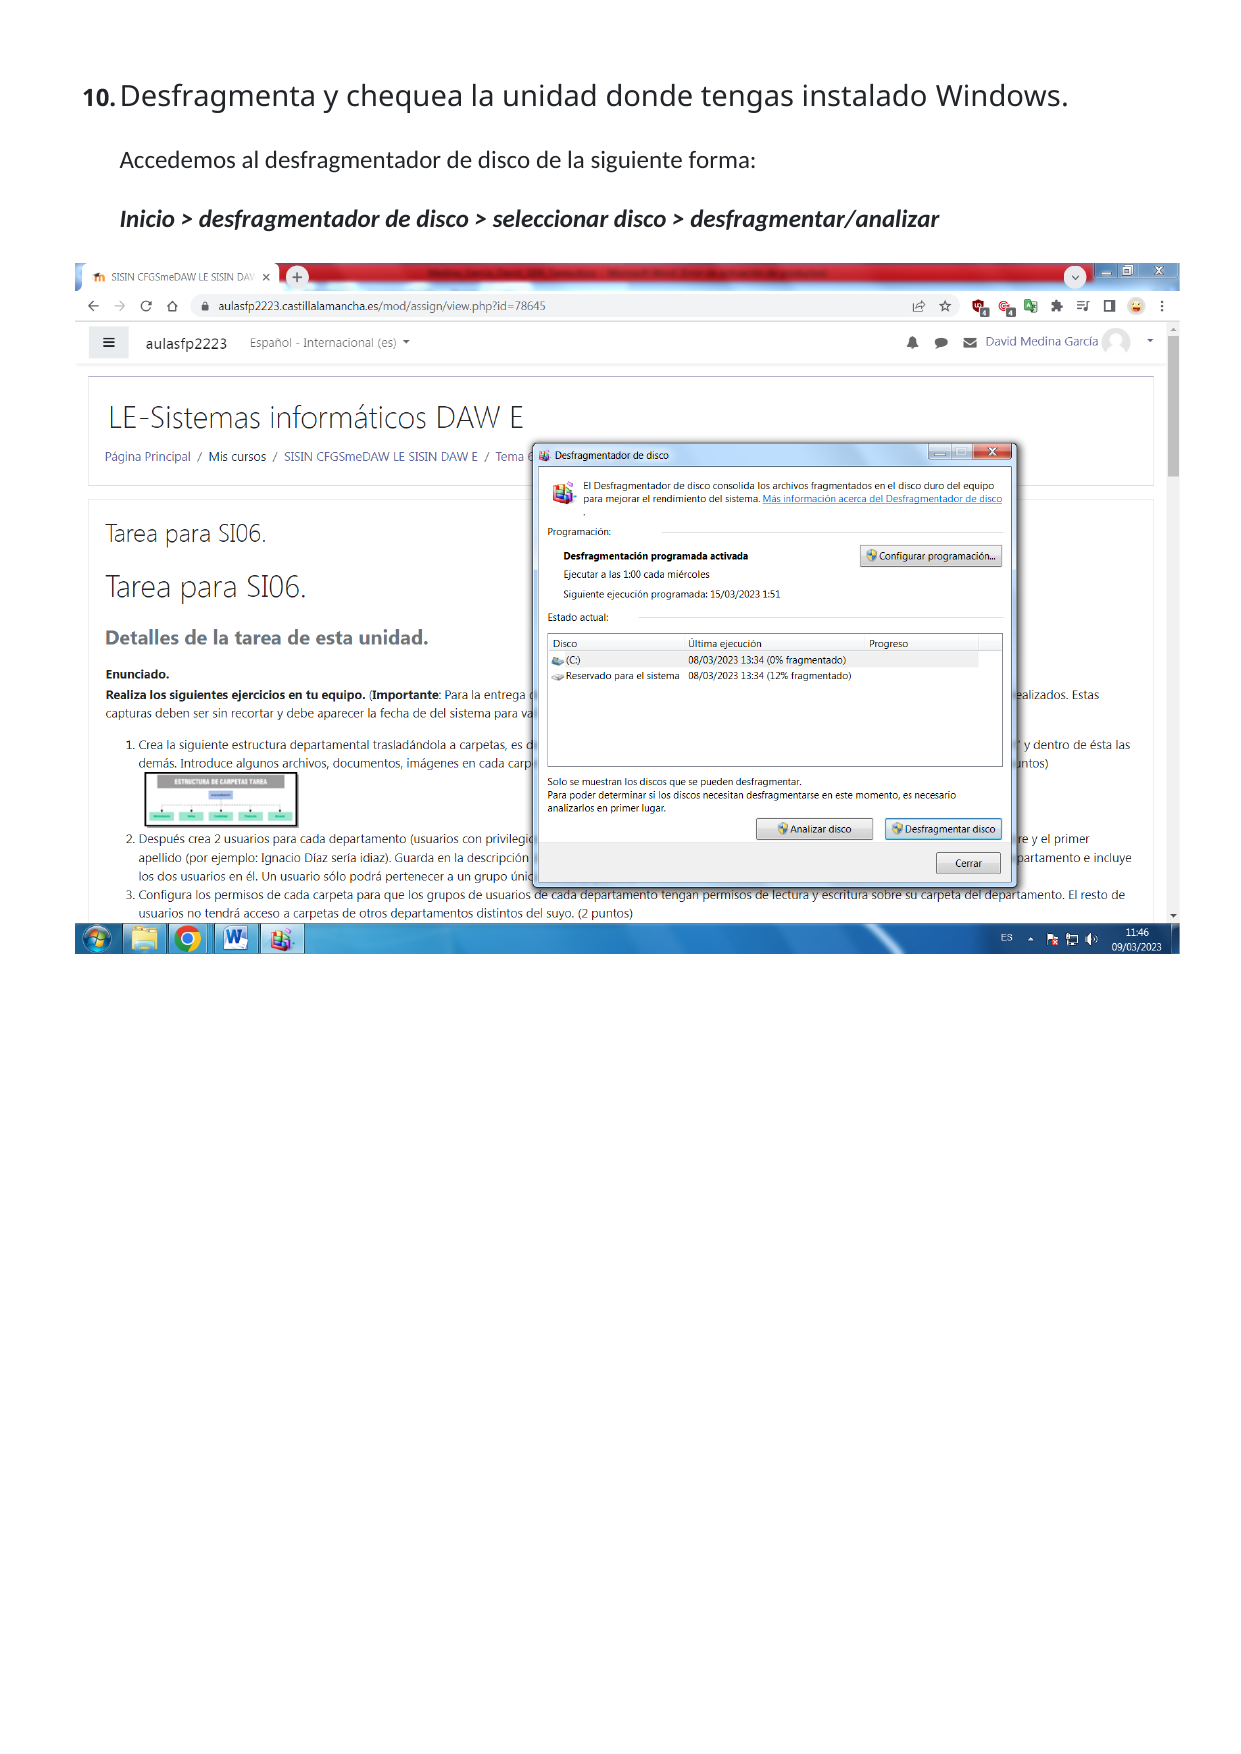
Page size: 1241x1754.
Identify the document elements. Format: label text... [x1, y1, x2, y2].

text Accedemos al desfragmentador de disco de la siguiente forma: [119, 144, 1165, 174]
text Inicio > desfragmentador de disco > seleccionar disco > desfragmentar/analizar [119, 203, 1165, 234]
list Desfragmenta y chequea la unidad donde tengas instalado Windows. [82, 75, 1165, 115]
picture [75, 263, 1180, 954]
